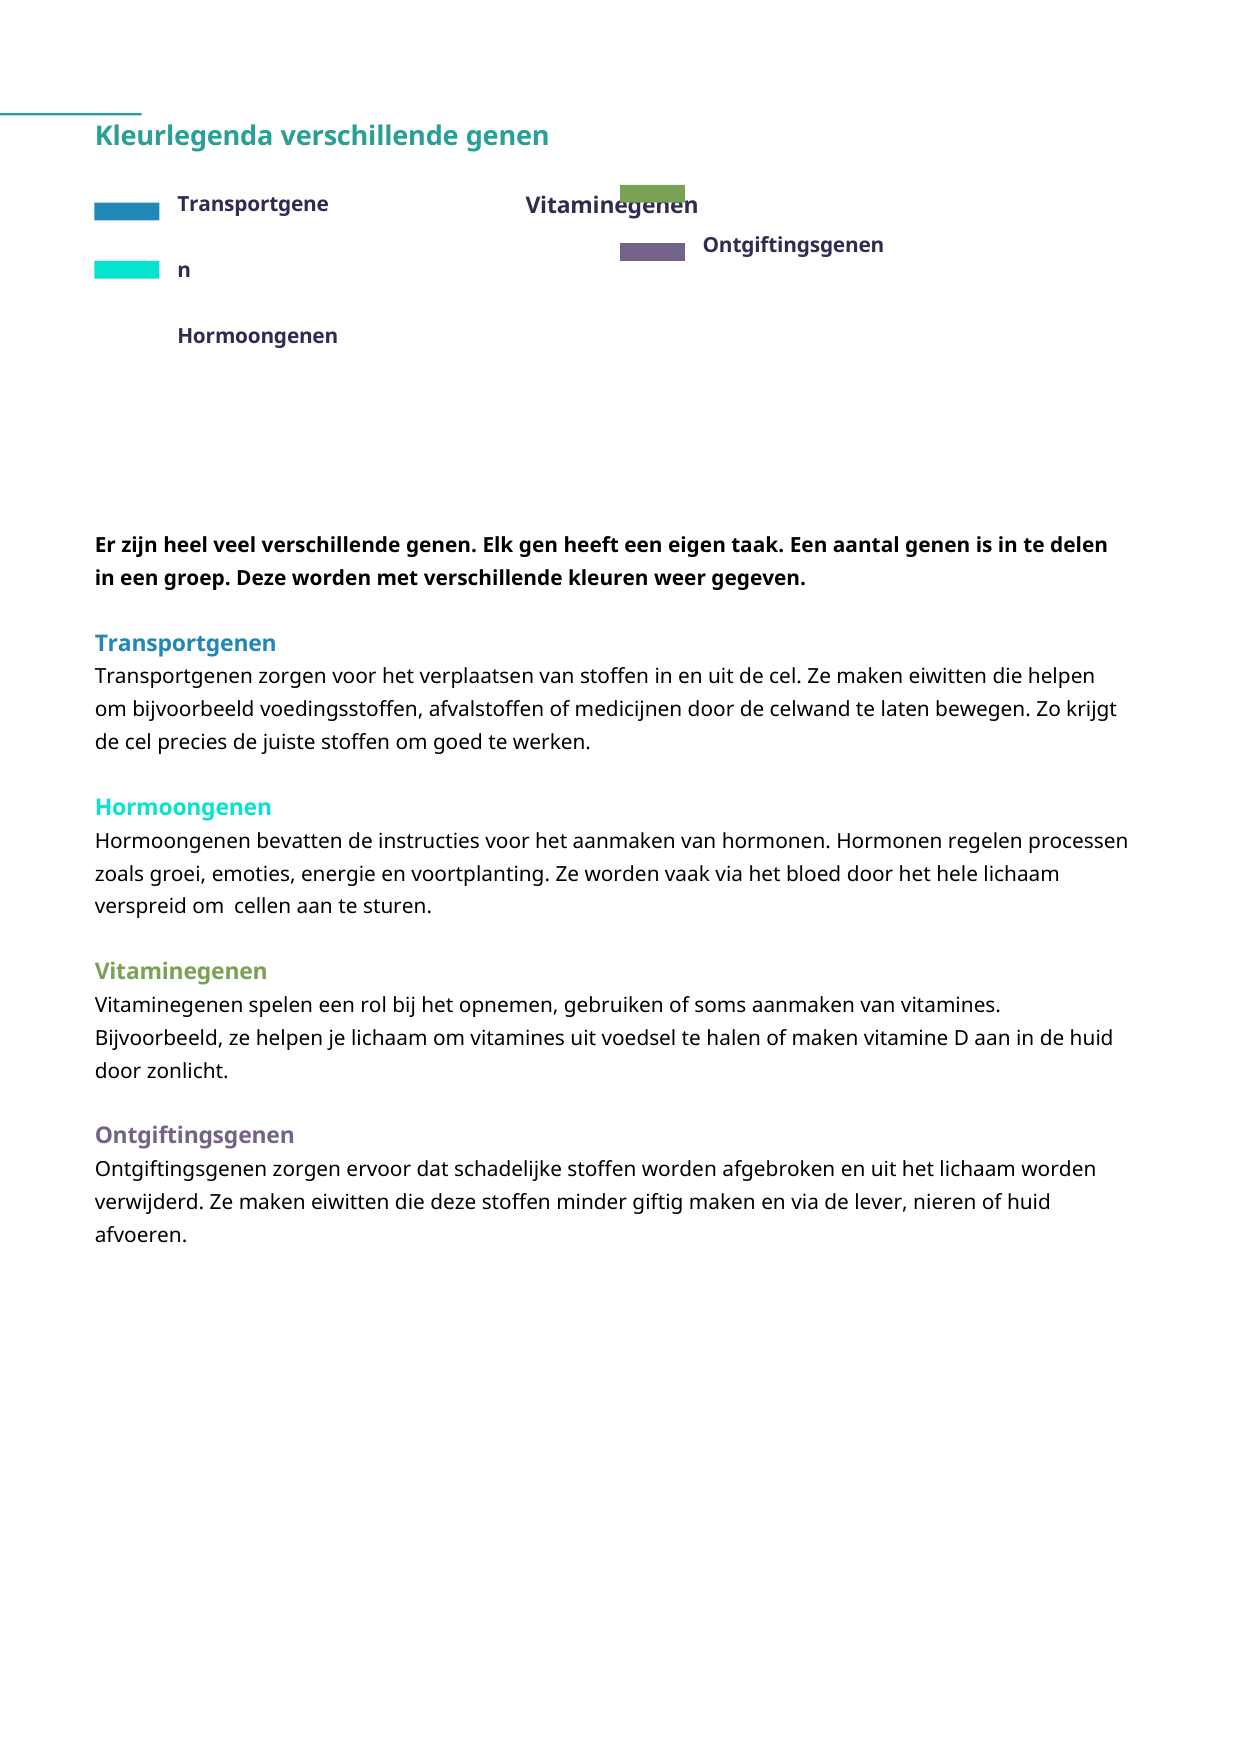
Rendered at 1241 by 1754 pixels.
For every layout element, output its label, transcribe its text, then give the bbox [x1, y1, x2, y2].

text Transportgenen [94, 627, 1240, 658]
text Ontgiftingsgenen zorgen ervoor dat schadelijke stoffen worden afgebroken en uit het lichaam worden verwijderd. Ze maken eiwitten die deze stoffen minder giftig maken en via de lever, nieren of huid afvoeren. [94, 1154, 1132, 1248]
text Transportgenen zorgen voor het verplaatsen van stoffen in en uit de cel. Ze maken eiwitten die helpen om bijvoorbeeld voedingsstoffen, afvalstoffen of medicijnen door de celwand te laten bewegen. Zo krijgt de cel precies de juiste stoffen om goed te werken. [94, 662, 1132, 756]
text Ontgiftingsgenen [702, 230, 1240, 259]
text Er zijn heel veel verschillende genen. Elk gen heeft een eigen taak. Een aantal genen is in te delen in een groep. Deze worden met verschillende kleuren weer gegeven. [94, 530, 1132, 592]
text Hormoongenen [94, 791, 1240, 822]
text Ontgiftingsgenen [94, 1119, 1240, 1150]
text Vitaminegenen [94, 955, 1240, 986]
text Vitaminegenen spelen een rol bij het opnemen, gebruiken of soms aanmaken van vitamines. Bijvoorbeeld, ze helpen je lichaam om vitamines uit voedsel te halen of maken vitamine D aan in de huid door zonlicht. [94, 990, 1132, 1084]
text Kleurlegenda verschillende genen [94, 117, 1240, 154]
text Hormoongenen bevatten de instructies voor het aanmaken van hormonen. Hormonen regelen processen zoals groei, emoties, energie en voortplanting. Ze worden vaak via het bloed door het hele lichaam verspreid om cellen aan te sturen. [94, 826, 1132, 920]
text Transportgenen Hormoongenen Vitaminegenen [177, 189, 339, 482]
